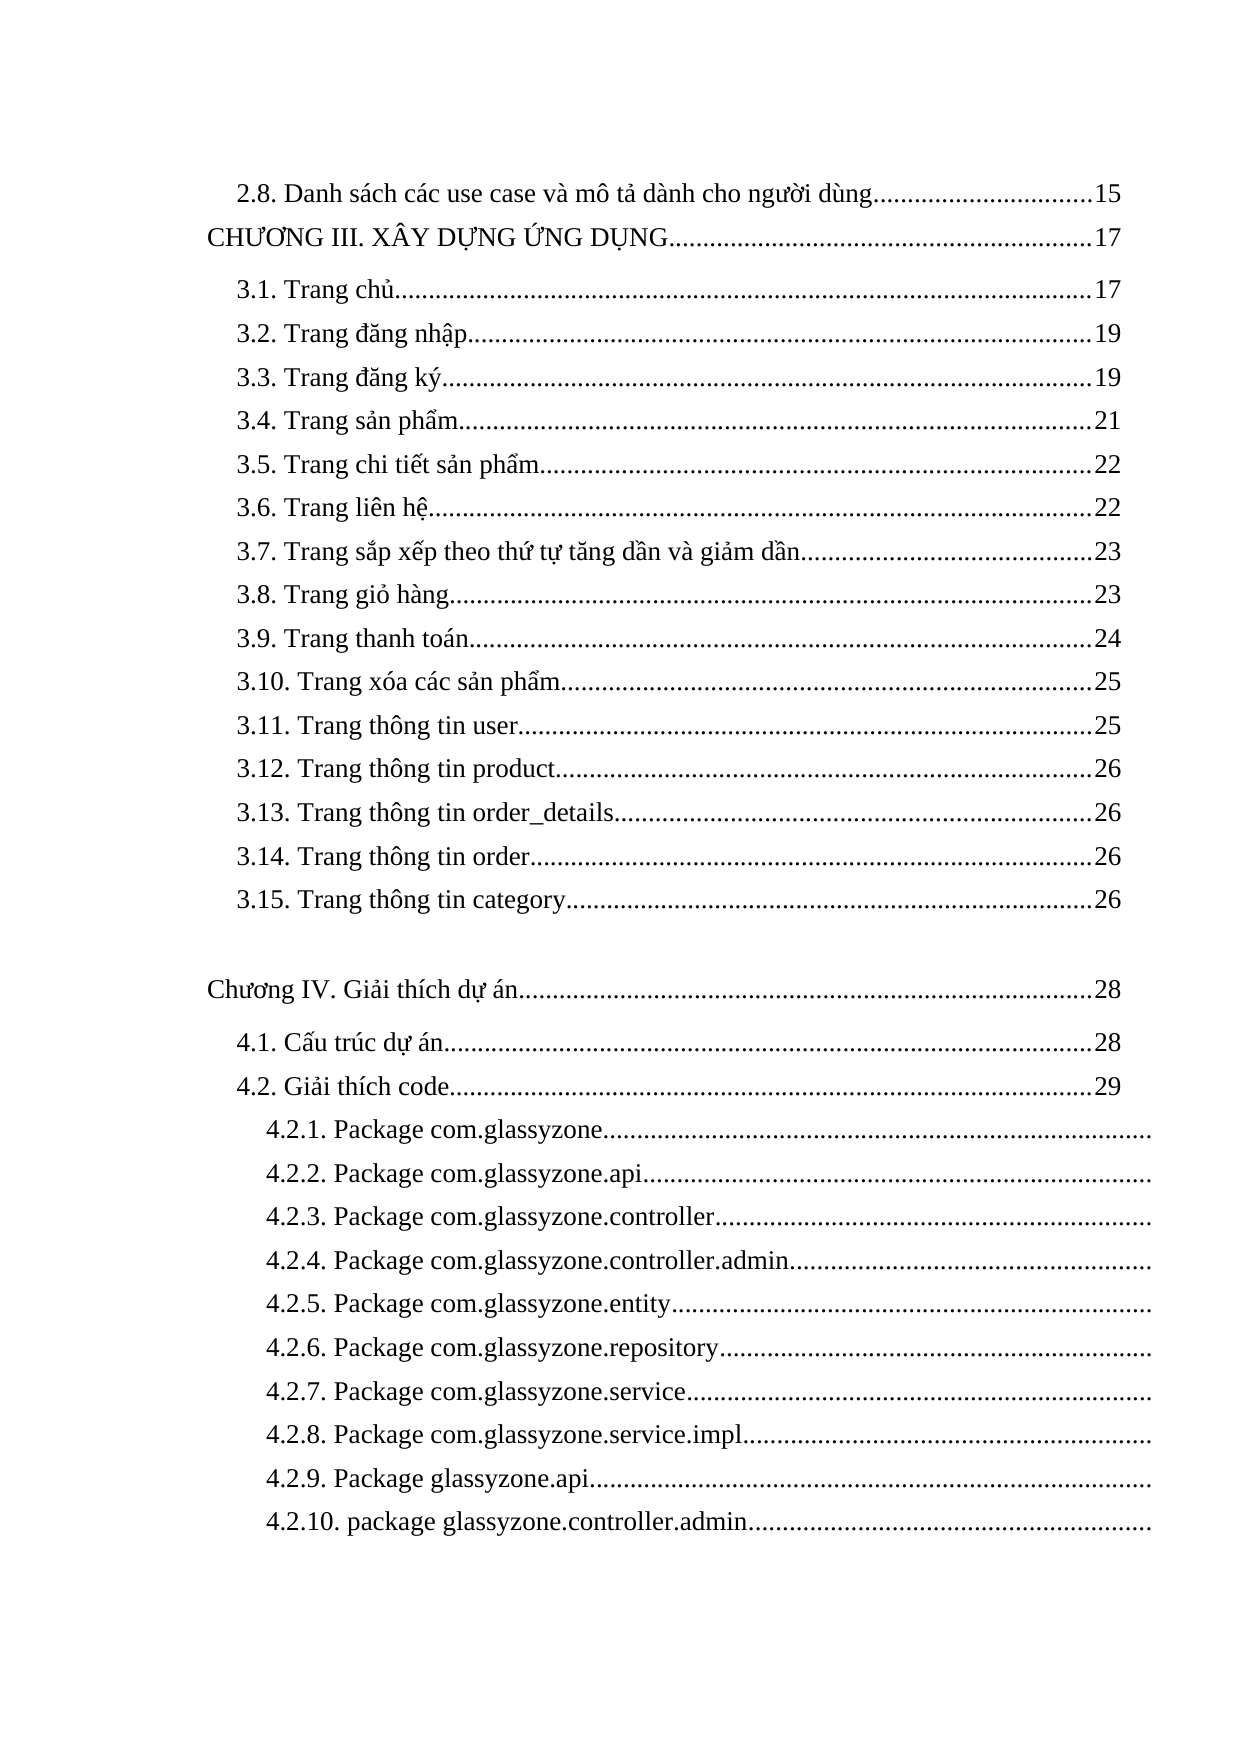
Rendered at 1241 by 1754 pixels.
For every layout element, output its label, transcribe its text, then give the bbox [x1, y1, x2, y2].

text 4.2.2. Package com.glassyzone.api 30 [266, 1157, 1122, 1188]
text 3.11. Trang thông tin user 25 [236, 709, 1122, 740]
text 3.12. Trang thông tin product 26 [236, 753, 1122, 784]
text 3.9. Trang thanh toán 24 [236, 622, 1122, 653]
text 3.3. Trang đăng ký 19 [236, 361, 1122, 392]
text 3.15. Trang thông tin category 26 [236, 883, 1122, 914]
text 3.2. Trang đăng nhập 19 [236, 317, 1122, 348]
text 4.1. Cấu trúc dự án 28 [236, 1026, 1122, 1057]
text 4.2.10. package glassyzone.controller.admin 46 [266, 1505, 1122, 1536]
text 3.7. Trang sắp xếp theo thứ tự tăng dần và giảm dần 23 [236, 535, 1122, 566]
text 4.2.3. Package com.glassyzone.controller 32 [266, 1201, 1122, 1232]
text 3.14. Trang thông tin order 26 [236, 840, 1122, 871]
text 3.6. Trang liên hệ 22 [236, 491, 1122, 522]
text 3.1. Trang chủ 17 [236, 274, 1122, 305]
text 4.2.6. Package com.glassyzone.repository 46 [266, 1331, 1122, 1362]
text 3.13. Trang thông tin order_details 26 [236, 796, 1122, 827]
text 3.4. Trang sản phẩm 21 [236, 404, 1122, 435]
text CHƯƠNG III. XÂY DỰNG ỨNG DỤNG 17 [207, 221, 1122, 252]
text 4.2.5. Package com.glassyzone.entity 44 [266, 1288, 1122, 1319]
text 3.5. Trang chi tiết sản phẩm 22 [236, 448, 1122, 479]
text Chương IV. Giải thích dự án 28 [207, 973, 1122, 1004]
text 4.2.8. Package com.glassyzone.service.impl 46 [266, 1418, 1122, 1449]
text 4.2.9. Package glassyzone.api. 46 [266, 1462, 1122, 1493]
text 4.2.1. Package com.glassyzone 29 [266, 1113, 1122, 1144]
text 2.8. Danh sách các use case và mô tả dành cho người dùng 15 [236, 177, 1122, 208]
text 4.2.4. Package com.glassyzone.controller.admin 36 [266, 1244, 1122, 1275]
text 3.8. Trang giỏ hàng 23 [236, 578, 1122, 609]
text 4.2. Giải thích code 29 [236, 1070, 1122, 1101]
text 4.2.7. Package com.glassyzone.service 46 [266, 1375, 1122, 1406]
text 3.10. Trang xóa các sản phẩm 25 [236, 666, 1122, 697]
